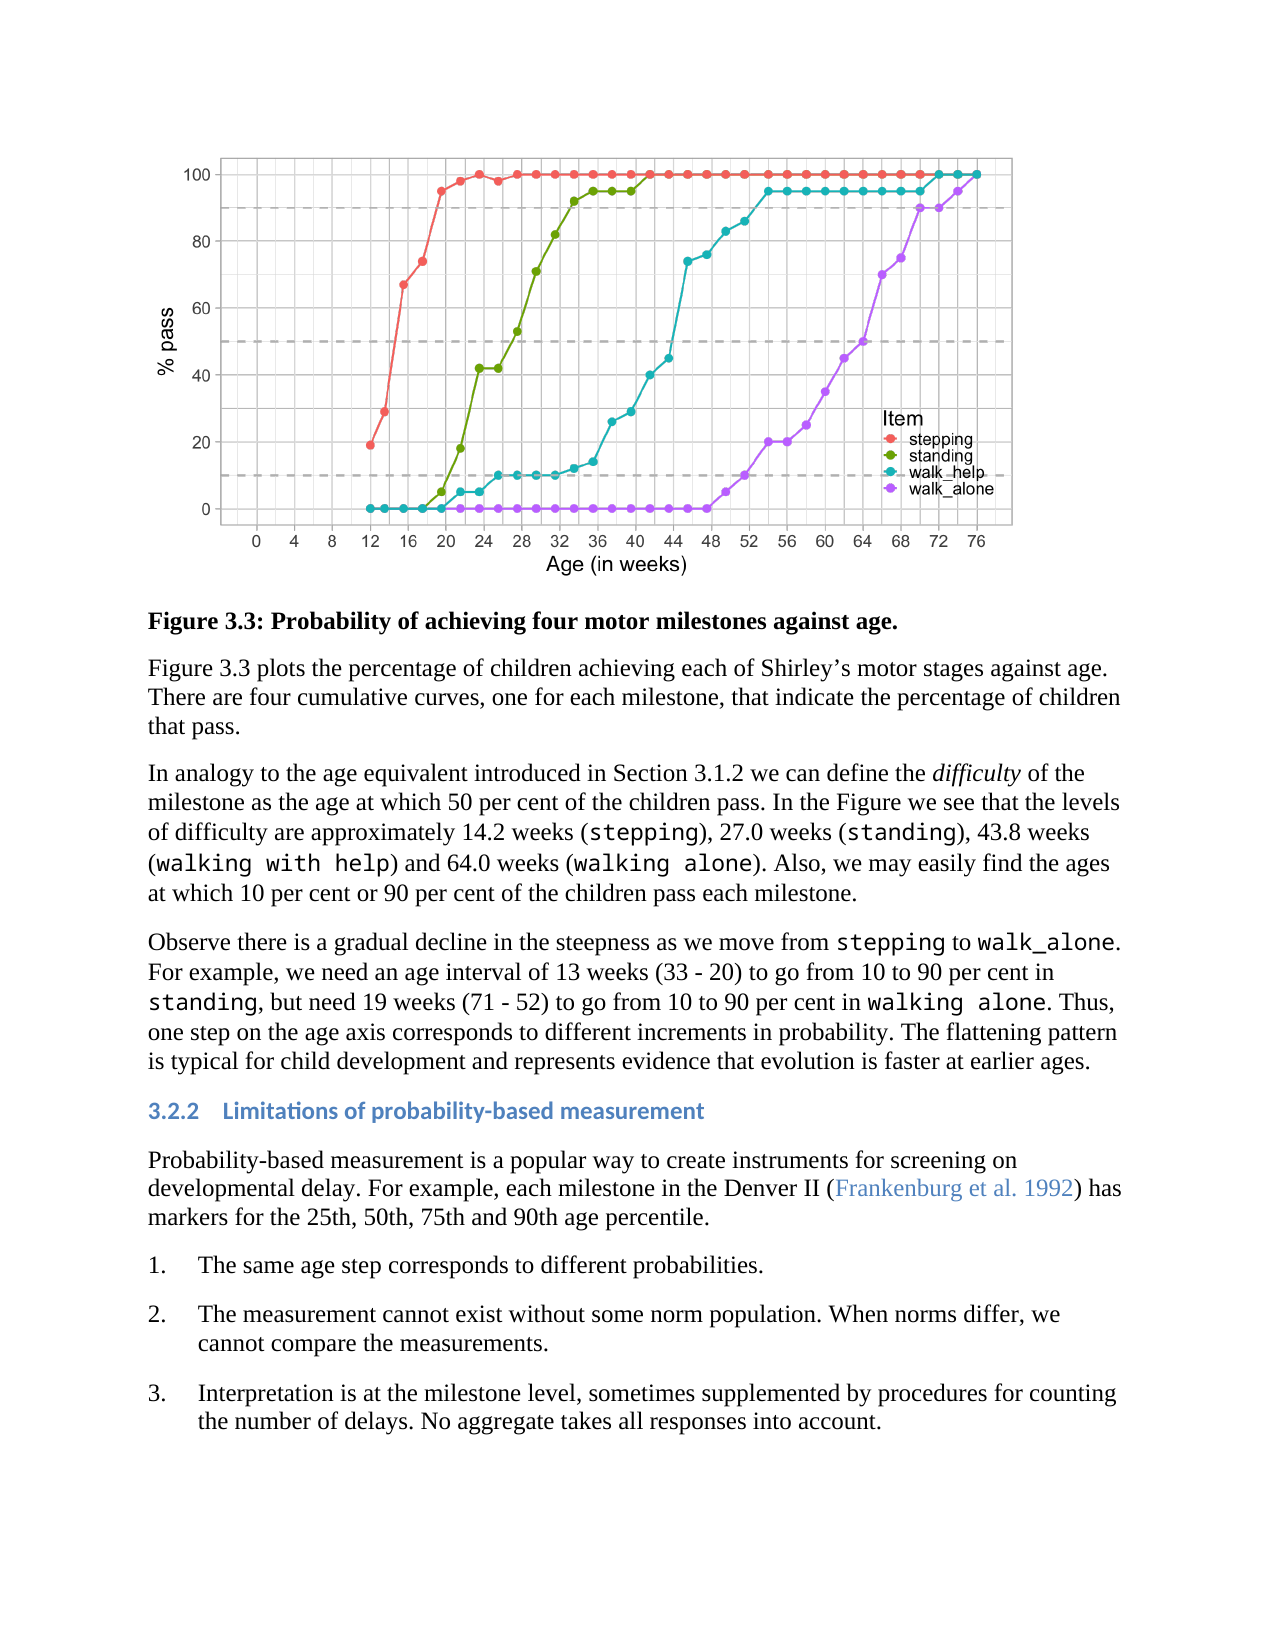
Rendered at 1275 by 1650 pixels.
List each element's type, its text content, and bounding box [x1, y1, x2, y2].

list The measurement cannot exist without some norm population. When norms differ, we cannot compare the measurements. [148, 1299, 1127, 1357]
text Probability-based measurement is a popular way to create instruments for screening on developmental delay. For example, each milestone in the Denver II (Frankenburg et al. 1992) has markers for the 25th, 50th, 75th and 90th age percentile. [148, 1145, 1127, 1231]
list The same age step corresponds to different probabilities. [148, 1250, 1127, 1278]
picture [147, 147, 1023, 586]
text Figure 3.3 plots the percentage of children achieving each of Shirley’s motor stages against age. There are four cumulative curves, one for each milestone, that indicate the percentage of children that pass. [148, 653, 1127, 740]
list Interpretation is at the milestone level, sometimes supplemented by procedures for counting the number of delays. No aggregate takes all responses into account. [148, 1378, 1127, 1435]
subtitle 3.2.2 Limitations of probability-based measurement [148, 1096, 1127, 1126]
text In analogy to the age equivalent introduced in Section 3.1.2 we can define the difficulty of the milestone as the age at which 50 per cent of the children pass. In the Figure we see that the levels of difficulty are approximately 14.2 weeks (stepping), 27.0 weeks (standing), 43.8 weeks (walking with help) and 64.0 weeks (walking alone). Also, we may easily find the ages at which 10 per cent or 90 per cent of the children pass each milestone. [148, 758, 1127, 907]
text Figure 3.3: Probability of achieving four motor milestones against age. [148, 606, 1127, 635]
text Observe there is a gradual decline in the steepness as we move from stepping to walk_alone. For example, we need an age interval of 13 weeks (33 - 20) to go from 10 to 90 per cent in standing, but need 19 weeks (71 - 52) to go from 10 to 90 per cent in walking alone. Thus, one step on the age axis corresponds to different increments in probability. The flattening pattern is typical for child development and represents evidence that evolution is faster at earlier ages. [148, 926, 1127, 1075]
